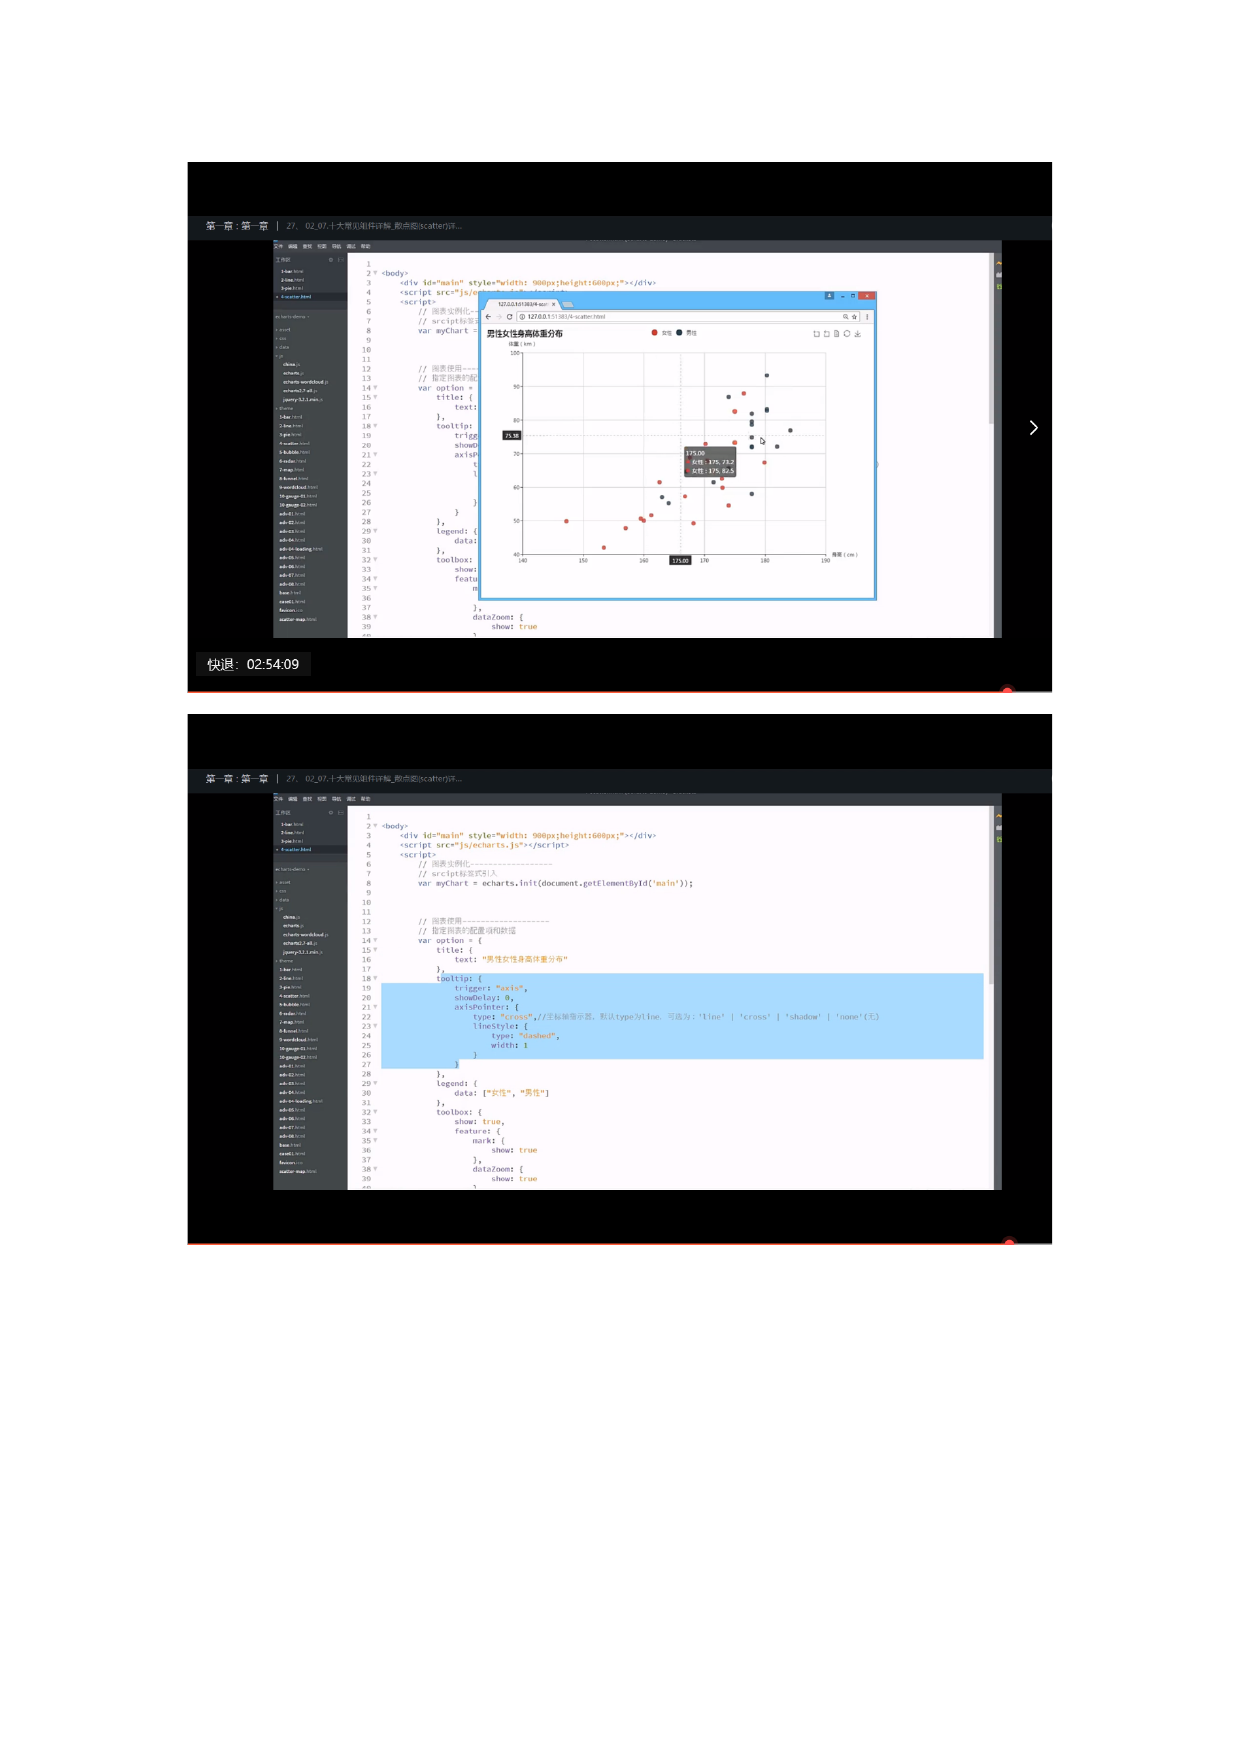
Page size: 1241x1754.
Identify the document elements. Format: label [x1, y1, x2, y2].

picture [187, 714, 1053, 1245]
picture [187, 162, 1053, 693]
